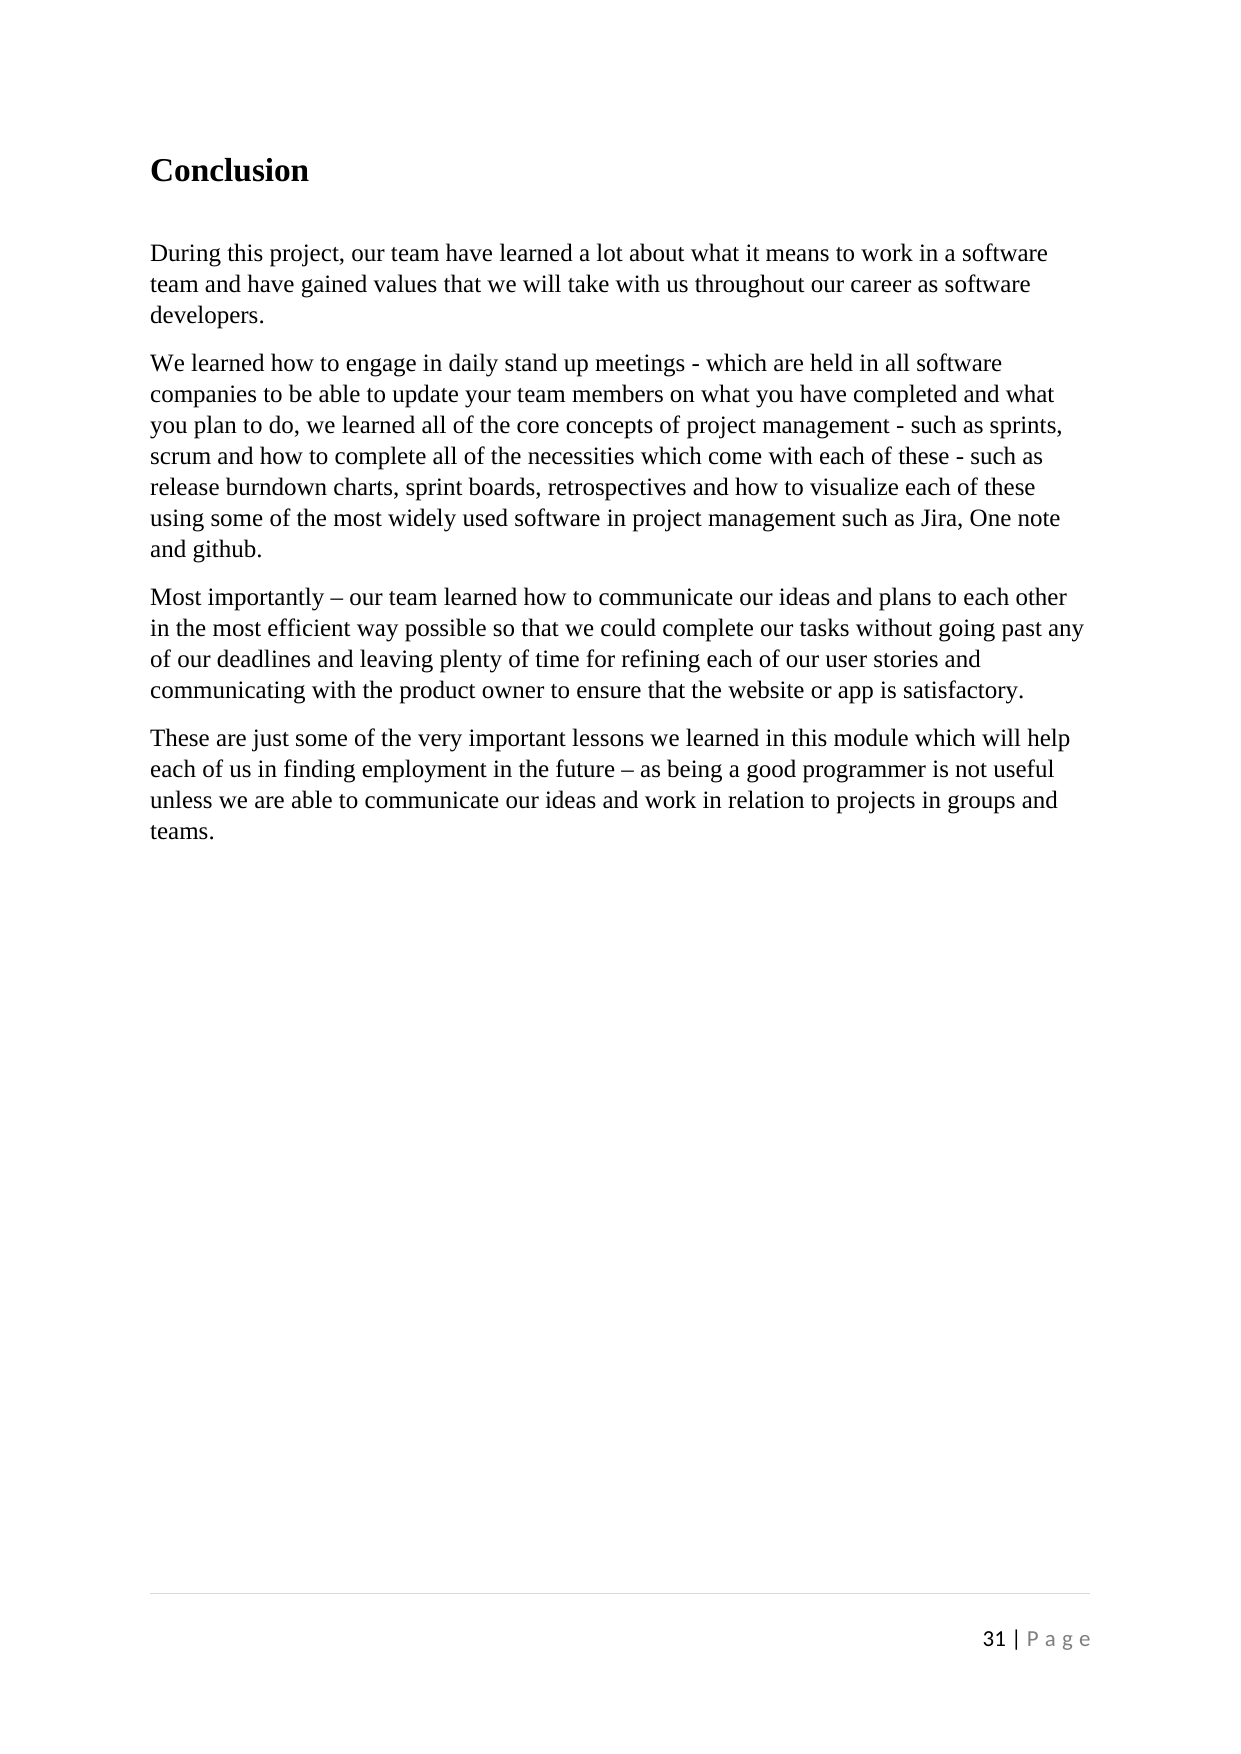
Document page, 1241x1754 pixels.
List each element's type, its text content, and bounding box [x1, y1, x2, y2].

text We learned how to engage in daily stand up meetings - which are held in all software companies to be able to update your team members on what you have completed and what you plan to do, we learned all of the core concepts of project management - such as sprints, scrum and how to complete all of the necessities which come with each of these - such as release burndown charts, sprint boards, retrospectives and how to visualize each of these using some of the most widely used software in project management such as Jira, One note and github. [150, 348, 1090, 563]
subtitle Conclusion [150, 150, 1090, 188]
text During this project, our team have learned a lot about what it means to work in a software team and have gained values that we will take with us throughout our career as software developers. [150, 238, 1090, 329]
text These are just some of the very important lessons we learned in this module which will help each of us in finding employment in the future – as being a good programmer is not useful unless we are able to communicate our ideas and work in relation to projects in groups and teams. [150, 723, 1090, 845]
text Most importantly – our team learned how to communicate our ideas and plans to each other in the most efficient way possible so that we could complete our tasks without going past any of our deadlines and leaving plenty of time for refining each of our user stories and communicating with the product owner to ensure that the website or app is satisfactory. [150, 582, 1090, 704]
